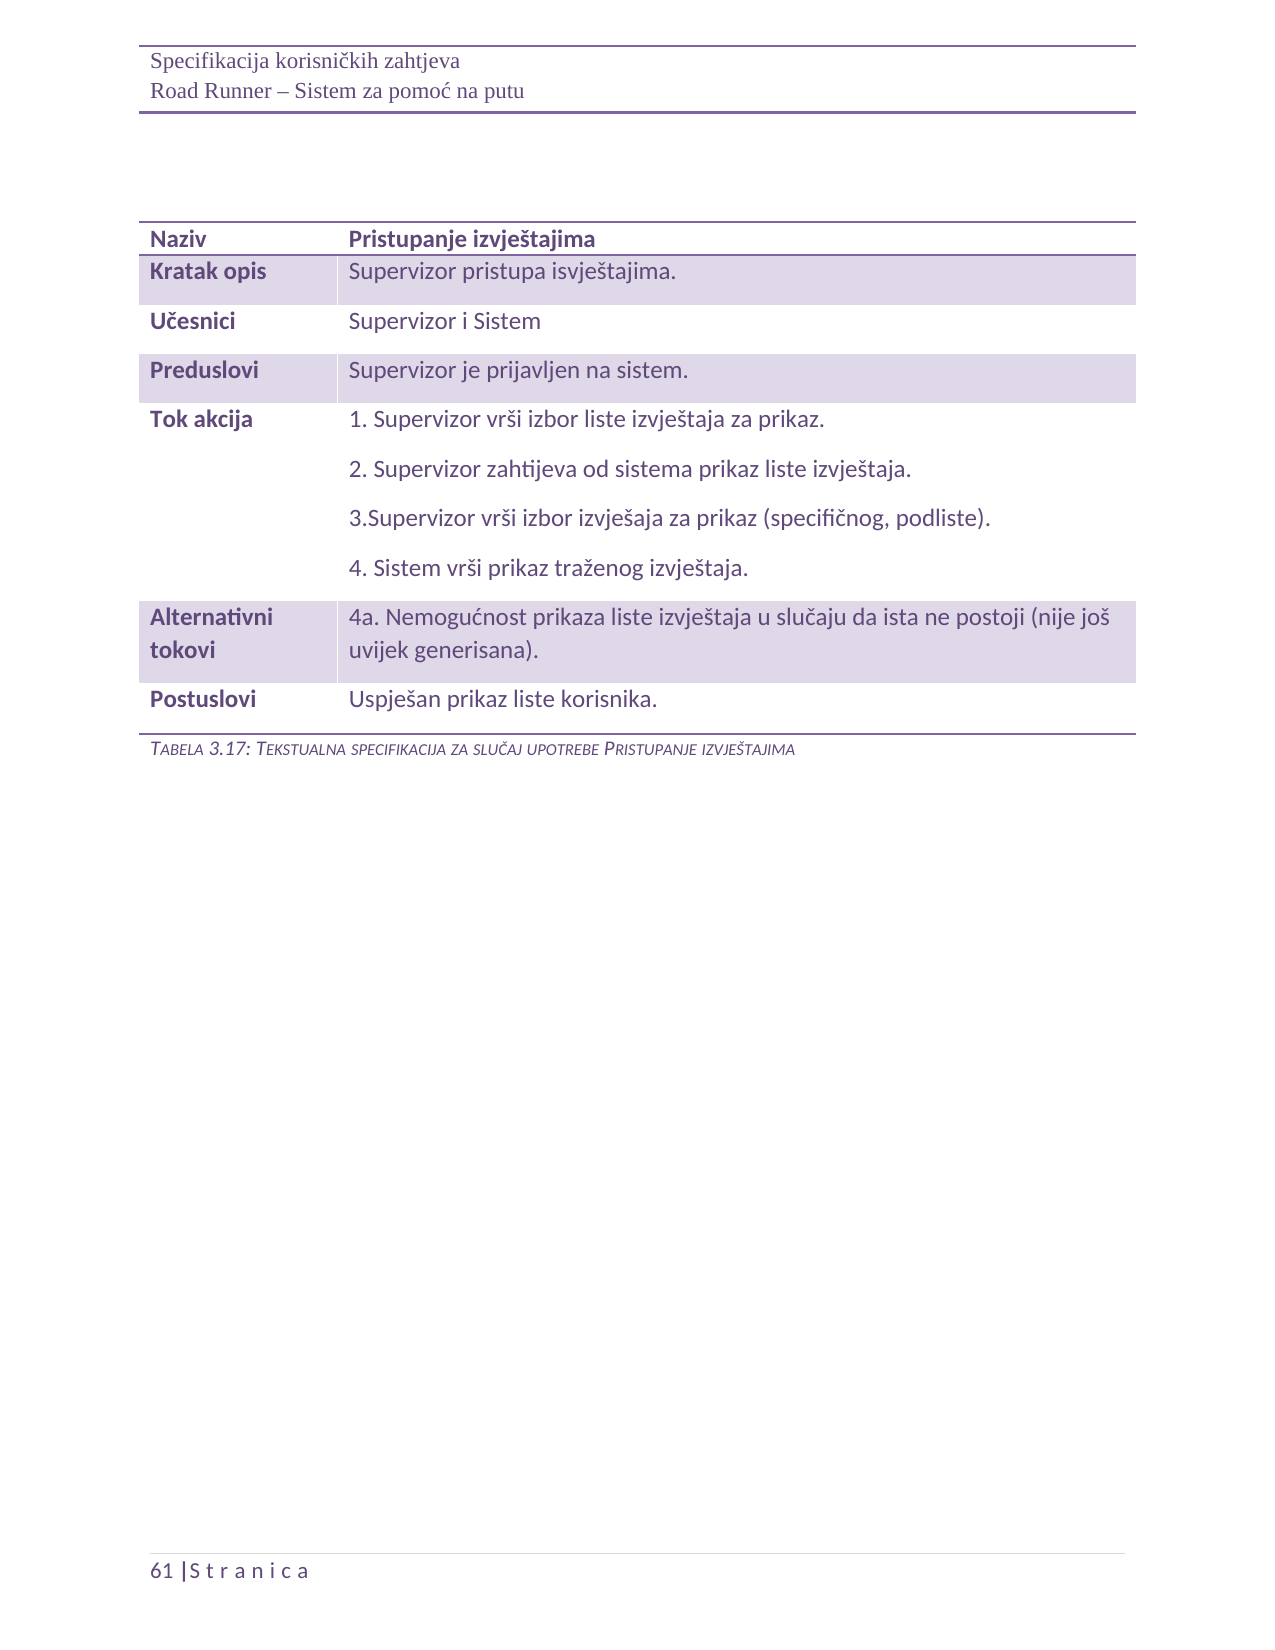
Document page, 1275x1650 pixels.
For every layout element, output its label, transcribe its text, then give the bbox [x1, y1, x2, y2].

table_cell Supervizor je prijavljen na sistem. [338, 354, 1136, 403]
table_header Pristupanje izvještajima [338, 223, 1136, 253]
table_cell Tok akcija [139, 403, 337, 601]
table_cell Supervizor i Sistem [338, 305, 1136, 354]
table_cell Supervizor pristupa isvještajima. [338, 256, 1136, 305]
table_cell Postuslovi [139, 684, 337, 733]
table_cell Alternativni tokovi [139, 601, 337, 683]
table_cell Preduslovi [139, 354, 337, 403]
table_cell Učesnici [139, 305, 337, 354]
table_cell Kratak opis [139, 256, 337, 305]
table_header Naziv [139, 223, 337, 253]
table_cell 4a. Nemogućnost prikaza liste izvještaja u slučaju da ista ne postoji (nije još uvijek generisana). [338, 601, 1136, 683]
table_cell Uspješan prikaz liste korisnika. [338, 684, 1136, 733]
table_cell 1. Supervizor vrši izbor liste izvještaja za prikaz. 2. Supervizor zahtijeva od sistema prikaz liste izvještaja. 3.Supervizor vrši izbor izvješaja za prikaz (specifičnog, podliste). 4. Sistem vrši prikaz traženog izvještaja. [338, 403, 1136, 601]
text Tabela 3.17: Tekstualna specifikacija za slučaj upotrebe Pristupanje izvještajima [150, 735, 1125, 760]
